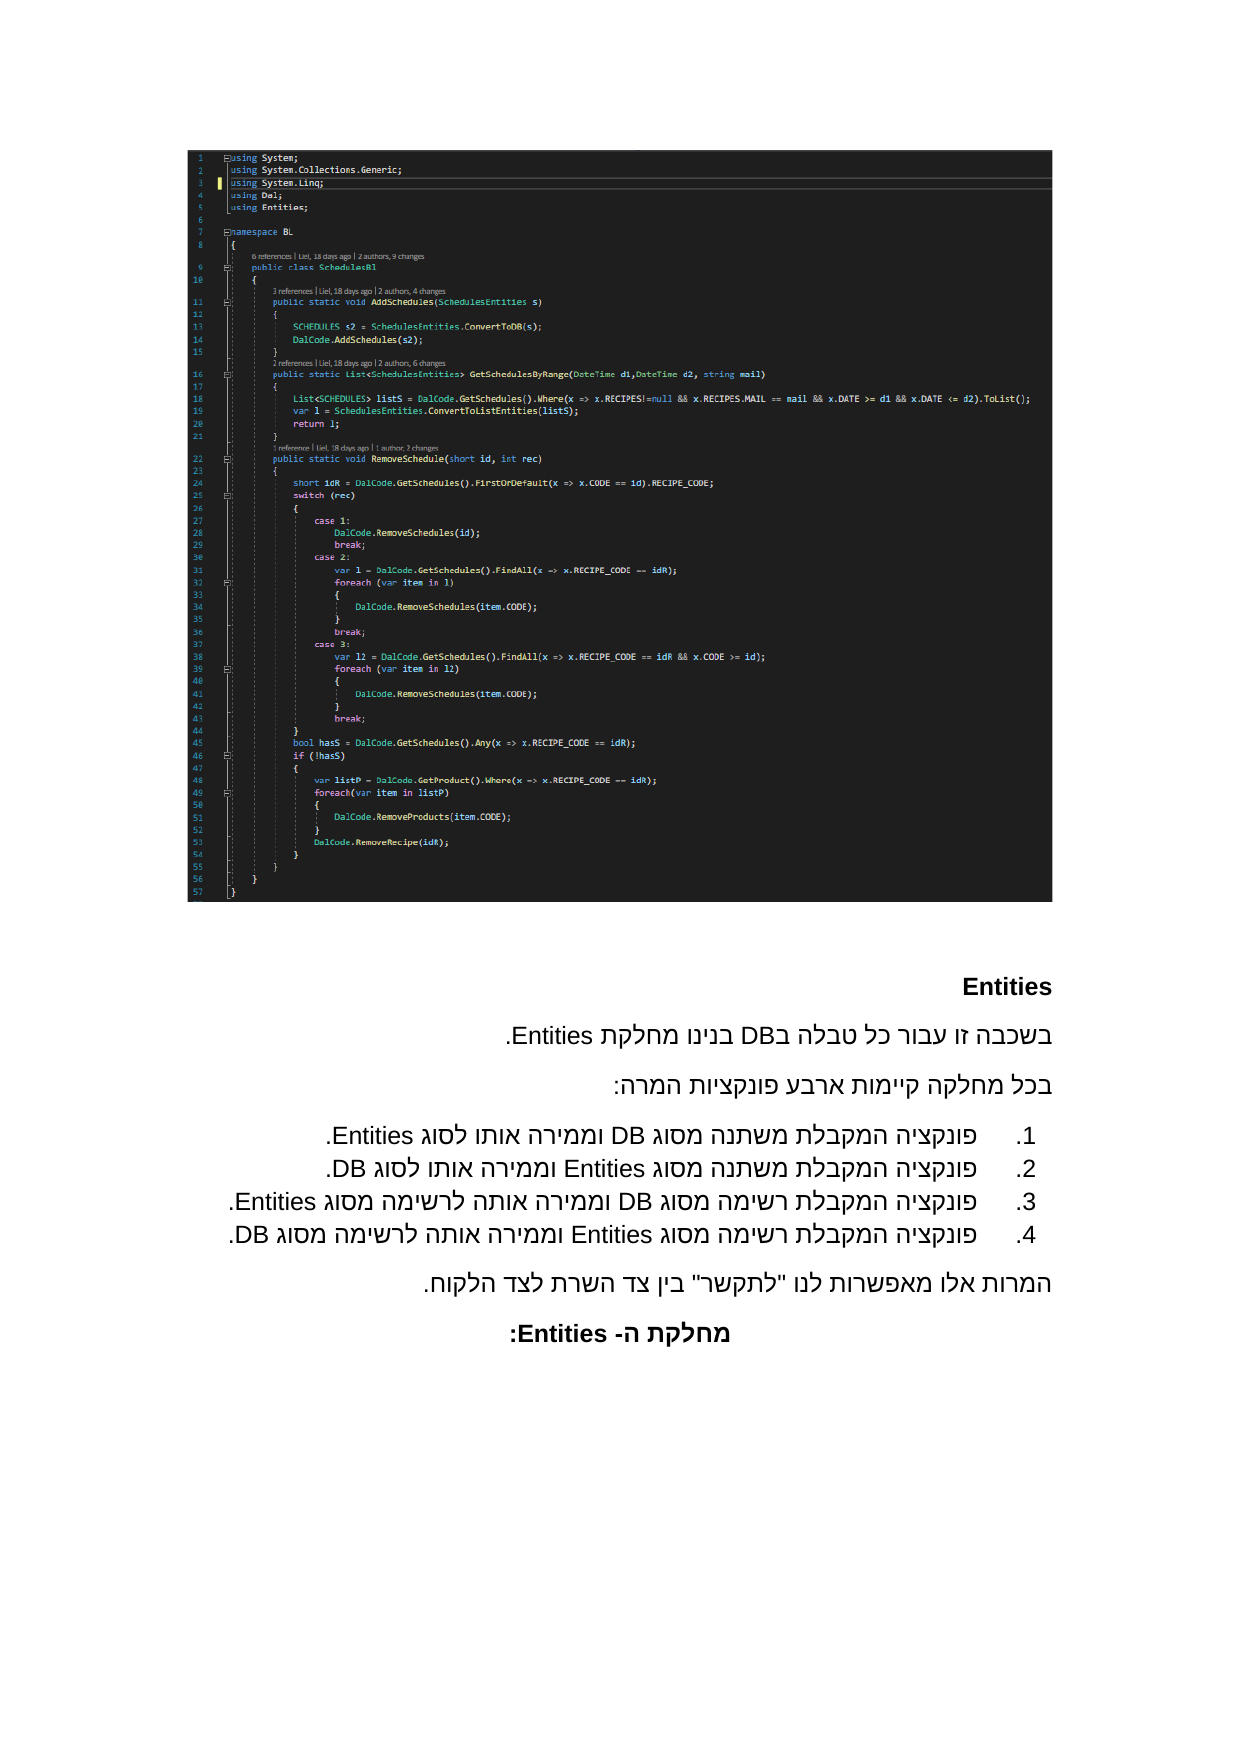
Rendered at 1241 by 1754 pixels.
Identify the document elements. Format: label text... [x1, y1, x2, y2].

text מחלקת ה- Entities: [187, 1319, 1053, 1348]
list פונקציה המקבלת משתנה מסוג DB וממירה אותו לסוג Entities. [187, 1121, 1015, 1149]
text המרות אלו מאפשרות לנו "לתקשר" בין צד השרת לצד הלקוח. [187, 1269, 1053, 1298]
list פונקציה המקבלת רשימה מסוג Entities וממירה אותה לרשימה מסוג DB. [187, 1220, 1015, 1248]
text בשכבה זו עבור כל טבלה בDB בנינו מחלקת Entities. [187, 1021, 1053, 1050]
text בכל מחלקה קיימות ארבע פונקציות המרה: [187, 1071, 1053, 1100]
text Entities [187, 972, 1053, 1000]
list פונקציה המקבלת משתנה מסוג Entities וממירה אותו לסוג DB. [187, 1154, 1015, 1182]
list פונקציה המקבלת רשימה מסוג DB וממירה אותה לרשימה מסוג Entities. [187, 1187, 1015, 1216]
picture [187, 150, 1053, 902]
